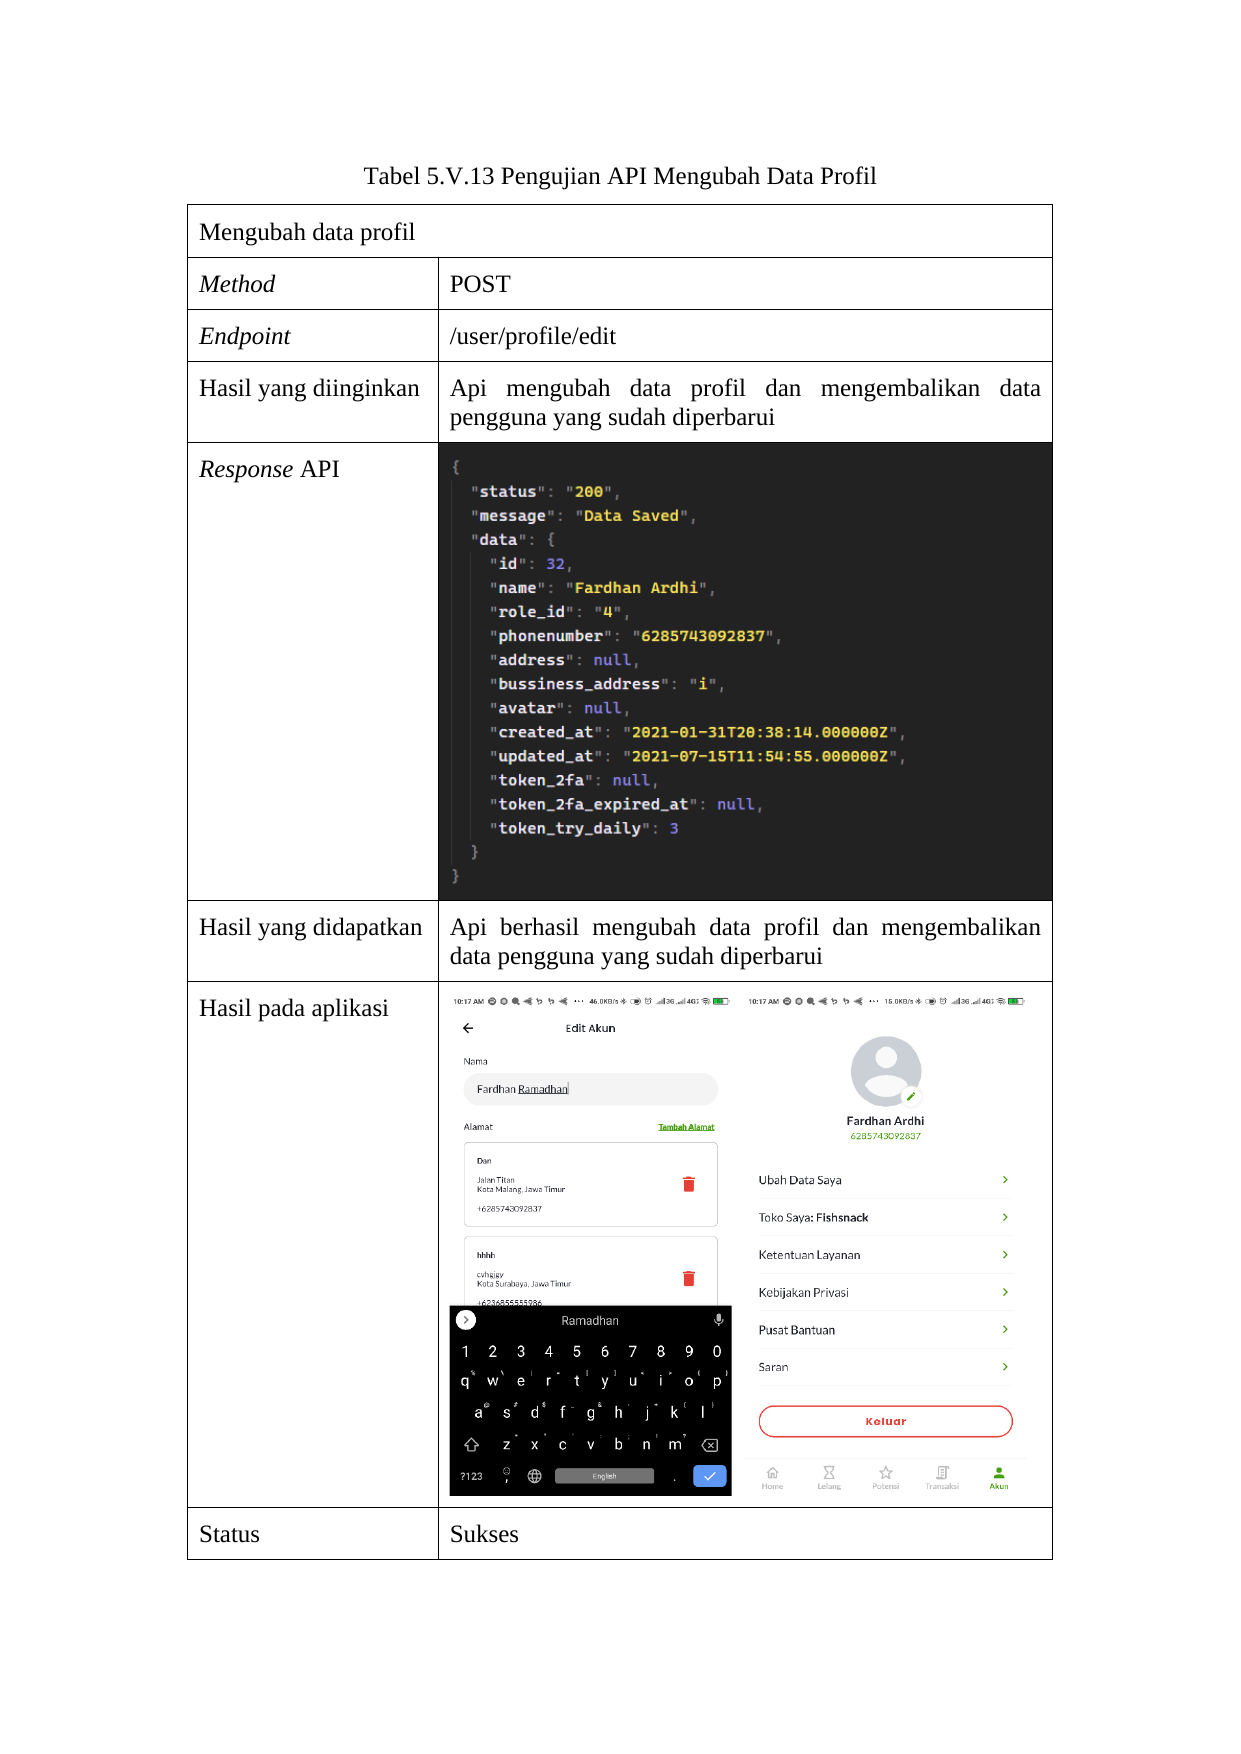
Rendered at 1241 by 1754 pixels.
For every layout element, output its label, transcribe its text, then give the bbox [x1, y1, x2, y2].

table_cell POST [439, 258, 1052, 309]
table_cell [439, 982, 1052, 1507]
table_cell Sukses [439, 1508, 1052, 1559]
table_cell Api berhasil mengubah data profil dan mengembalikan data pengguna yang sudah diperbarui [439, 901, 1052, 981]
picture [744, 993, 1027, 1496]
picture [449, 454, 1042, 889]
table_cell Api mengubah data profil dan mengembalikan data pengguna yang sudah diperbarui [439, 362, 1052, 442]
table_cell /user/profile/edit [439, 310, 1052, 361]
table_cell Endpoint [188, 310, 438, 361]
picture [449, 993, 732, 1496]
table_cell Hasil yang diinginkan [188, 362, 438, 442]
table_cell Hasil yang didapatkan [188, 901, 438, 981]
table_cell Status [188, 1508, 438, 1559]
table_cell Method [188, 258, 438, 309]
table_cell Hasil pada aplikasi [188, 982, 438, 1507]
table_cell [439, 443, 1052, 900]
table_header Mengubah data profil [188, 205, 1052, 257]
table_cell Response API [188, 443, 438, 900]
